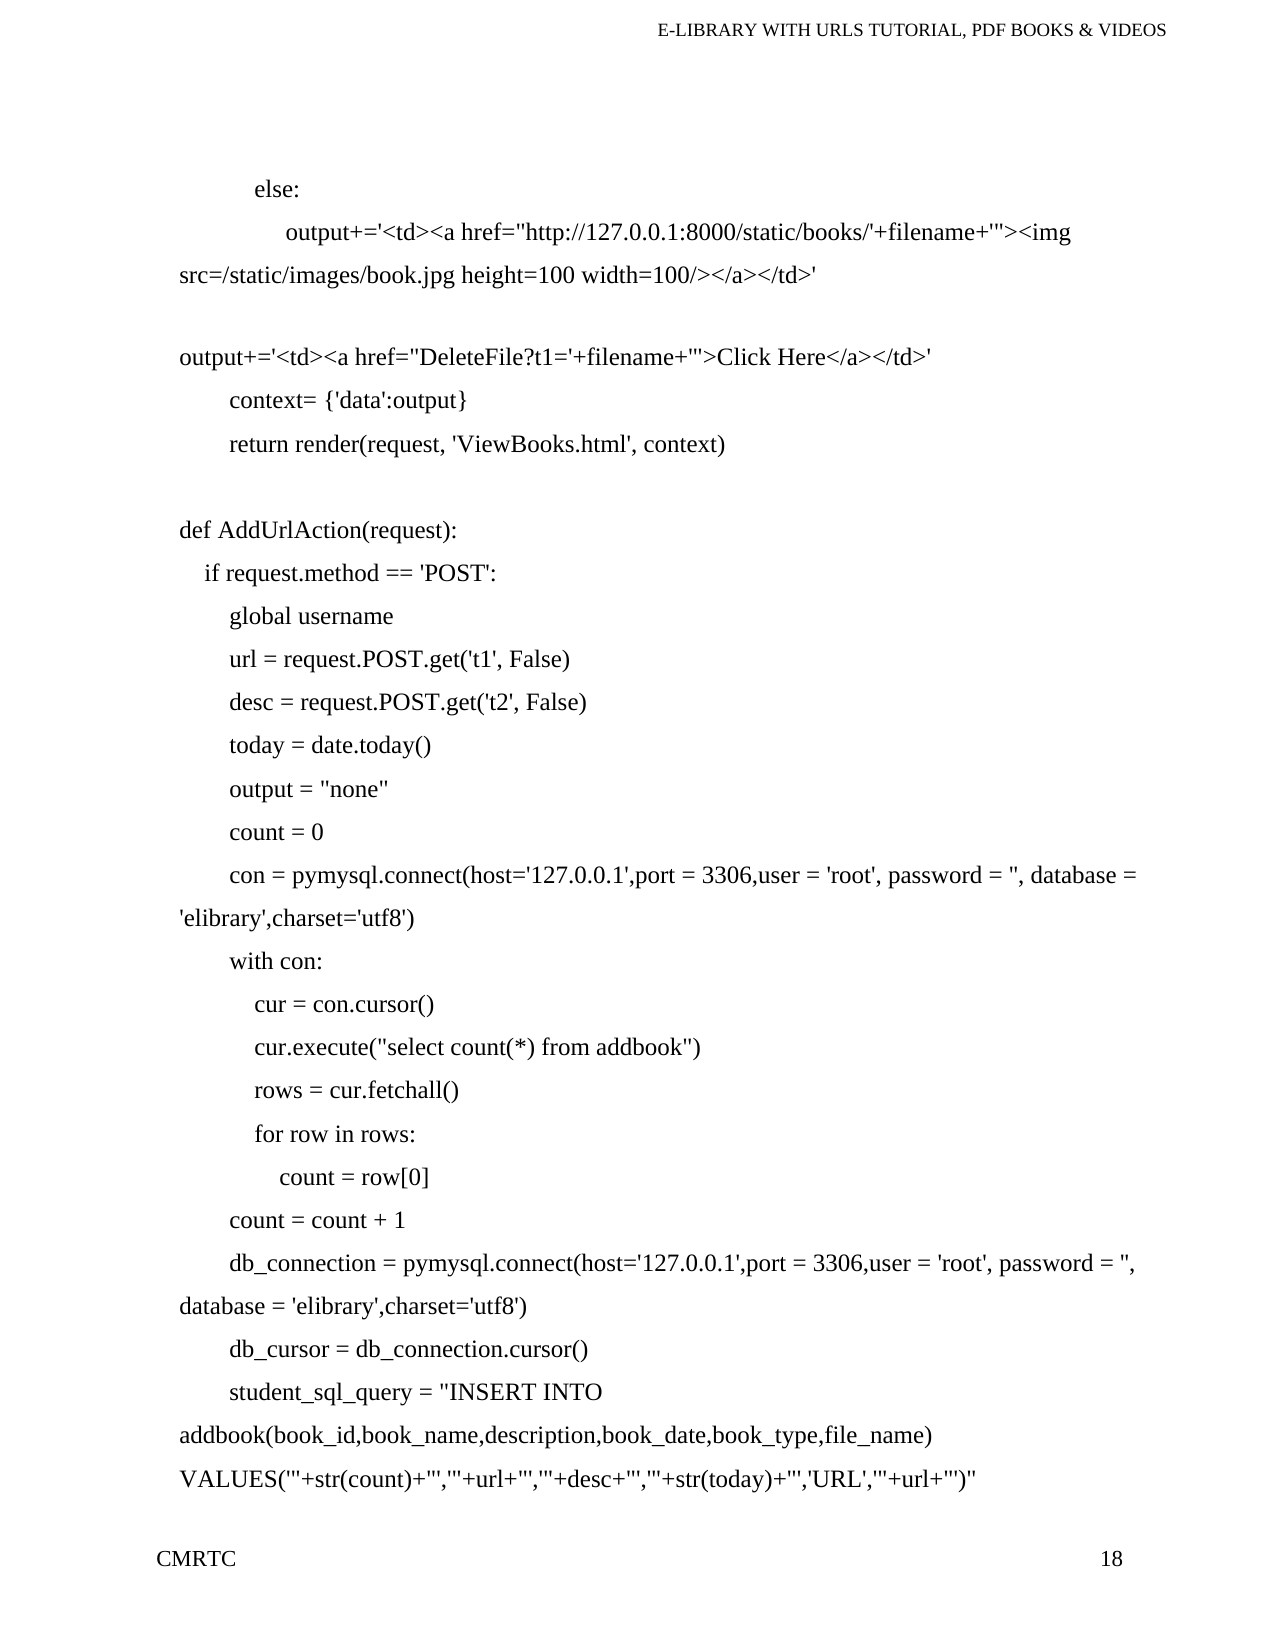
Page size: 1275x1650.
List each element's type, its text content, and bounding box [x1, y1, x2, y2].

text desc = request.POST.get('t2', False) [179, 687, 1152, 716]
text today = date.today() [179, 731, 1152, 759]
text count = row[0] [179, 1162, 1152, 1191]
text count = 0 [179, 817, 1152, 846]
text cur.execute("select count(*) from addbook") [179, 1032, 1152, 1061]
text for row in rows: [179, 1119, 1152, 1147]
text student_sql_query = "INSERT INTO addbook(book_id,book_name,description,book_date,book_type,file_name) VALUES('"+str(count)+"','"+url+"','"+desc+"','"+str(today)+"','URL','"+url+"')" [179, 1377, 1152, 1492]
text output+='<td><a href="http://127.0.0.1:8000/static/books/'+filename+'"><img src=/static/images/book.jpg height=100 width=100/></a></td>' [179, 217, 1152, 289]
text rows = cur.fetchall() [179, 1076, 1152, 1104]
text url = request.POST.get('t1', False) [179, 644, 1152, 673]
text output = "none" [179, 774, 1152, 802]
text with con: [179, 946, 1152, 975]
text context= {'data':output} [179, 386, 1152, 414]
text con = pymysql.connect(host='127.0.0.1',port = 3306,user = 'root', password = '', database = 'elibrary',charset='utf8') [179, 860, 1152, 932]
text output+='<td><a href="DeleteFile?t1='+filename+'">Click Here</a></td>' [179, 342, 1152, 371]
text global username [179, 601, 1152, 630]
text else: [179, 174, 1152, 202]
text db_connection = pymysql.connect(host='127.0.0.1',port = 3306,user = 'root', password = '', database = 'elibrary',charset='utf8') [179, 1248, 1152, 1320]
text def AddUrlAction(request): [179, 515, 1152, 544]
text return render(request, 'ViewBooks.html', context) [179, 429, 1152, 457]
text db_cursor = db_connection.cursor() [179, 1334, 1152, 1363]
text if request.method == 'POST': [179, 558, 1152, 587]
text cur = con.cursor() [179, 989, 1152, 1018]
text count = count + 1 [179, 1205, 1152, 1234]
